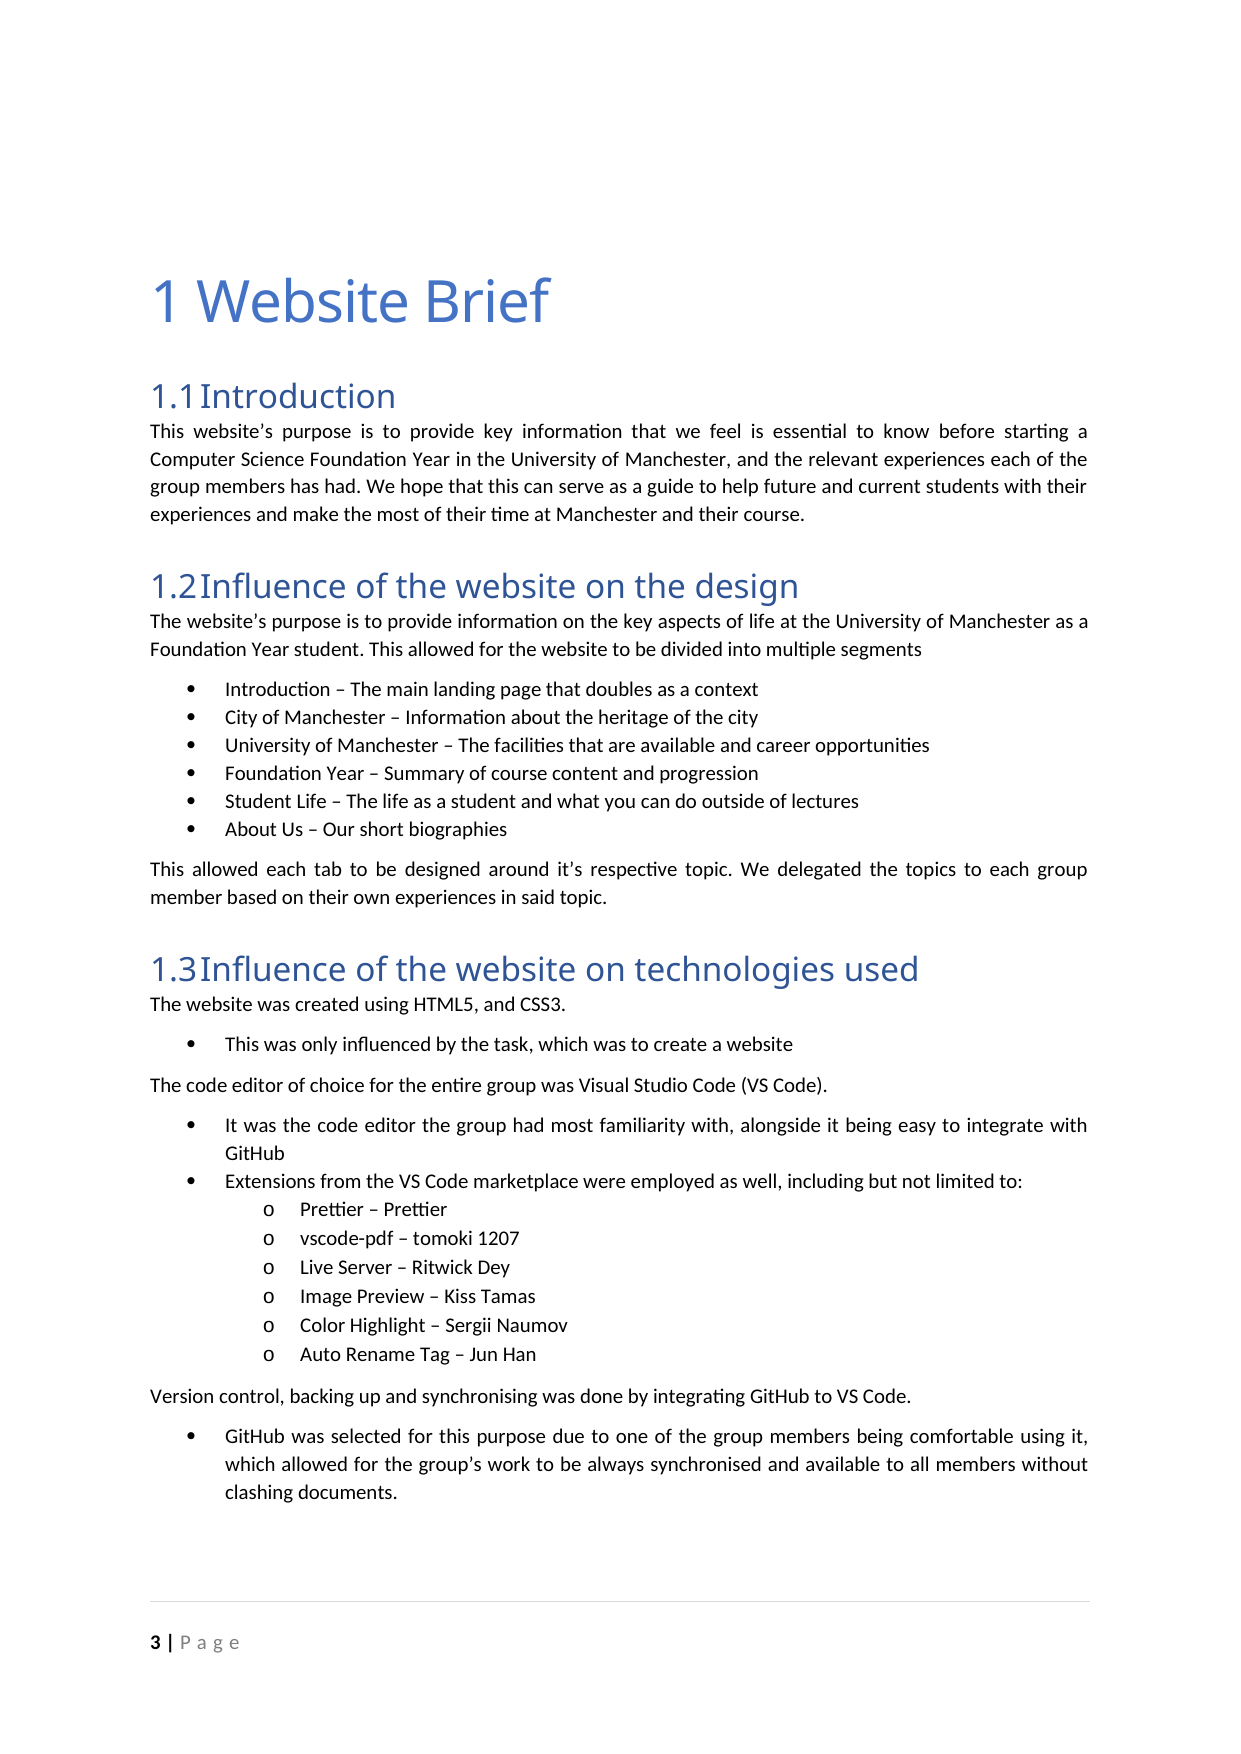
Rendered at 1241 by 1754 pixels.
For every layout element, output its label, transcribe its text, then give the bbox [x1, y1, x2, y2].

list It was the code editor the group had most familiarity with, alongside it being easy to integrate with GitHub [187, 1112, 1090, 1166]
text Version control, backing up and synchronising was done by integrating GitHub to VS Code. [150, 1383, 1090, 1408]
subtitle Influence of the website on technologies used [150, 946, 1090, 991]
list City of Manchester – Information about the heritage of the city [187, 704, 1090, 730]
text The website was created using HTML5, and CSS3. [150, 991, 1090, 1017]
list Introduction – The main landing page that doubles as a context [187, 677, 1090, 702]
list Student Life – The life as a student and what you can do outside of lectures [187, 788, 1090, 814]
subtitle Introduction [150, 372, 1090, 418]
list University of Manchester – The facilities that are available and career opportunities [187, 732, 1090, 758]
list Image Preview – Kiss Tamas [262, 1283, 1090, 1310]
list Auto Rename Tag – Jun Han [262, 1341, 1090, 1368]
subtitle Influence of the website on the design [150, 563, 1090, 608]
list Color Highlight – Sergii Naumov [262, 1312, 1090, 1339]
text This allowed each tab to be designed around it’s respective topic. We delegated the topics to each group member based on their own experiences in said topic. [150, 857, 1090, 910]
list GitHub was selected for this purpose due to one of the group members being comfortable using it, which allowed for the group’s work to be always synchronised and available to all members without clashing documents. [187, 1423, 1090, 1505]
text This website’s purpose is to provide key information that we feel is essential to know before starting a Computer Science Foundation Year in the University of Manchester, and the relevant experiences each of the group members has had. We hope that this can serve as a guide to help future and current students with their experiences and make the most of their time at Manchester and their course. [150, 418, 1090, 527]
text The code editor of choice for the entire group was Visual Studio Code (VS Code). [150, 1072, 1090, 1097]
list Extensions from the VS Code marketplace were employed as well, including but not limited to: [187, 1168, 1090, 1194]
list Foundation Year – Summary of course content and progression [187, 760, 1090, 786]
list Prettier – Prettier [262, 1196, 1090, 1223]
text The website’s purpose is to provide information on the key aspects of life at the University of Manchester as a Foundation Year student. This allowed for the website to be divided into multiple segments [150, 608, 1090, 662]
title 1 Website Brief [150, 259, 1090, 339]
list This was only influenced by the task, which was to create a website [187, 1032, 1090, 1057]
list vscode-pdf – tomoki 1207 [262, 1225, 1090, 1252]
list Live Server – Ritwick Dey [262, 1254, 1090, 1281]
list About Us – Our short biographies [187, 816, 1090, 842]
